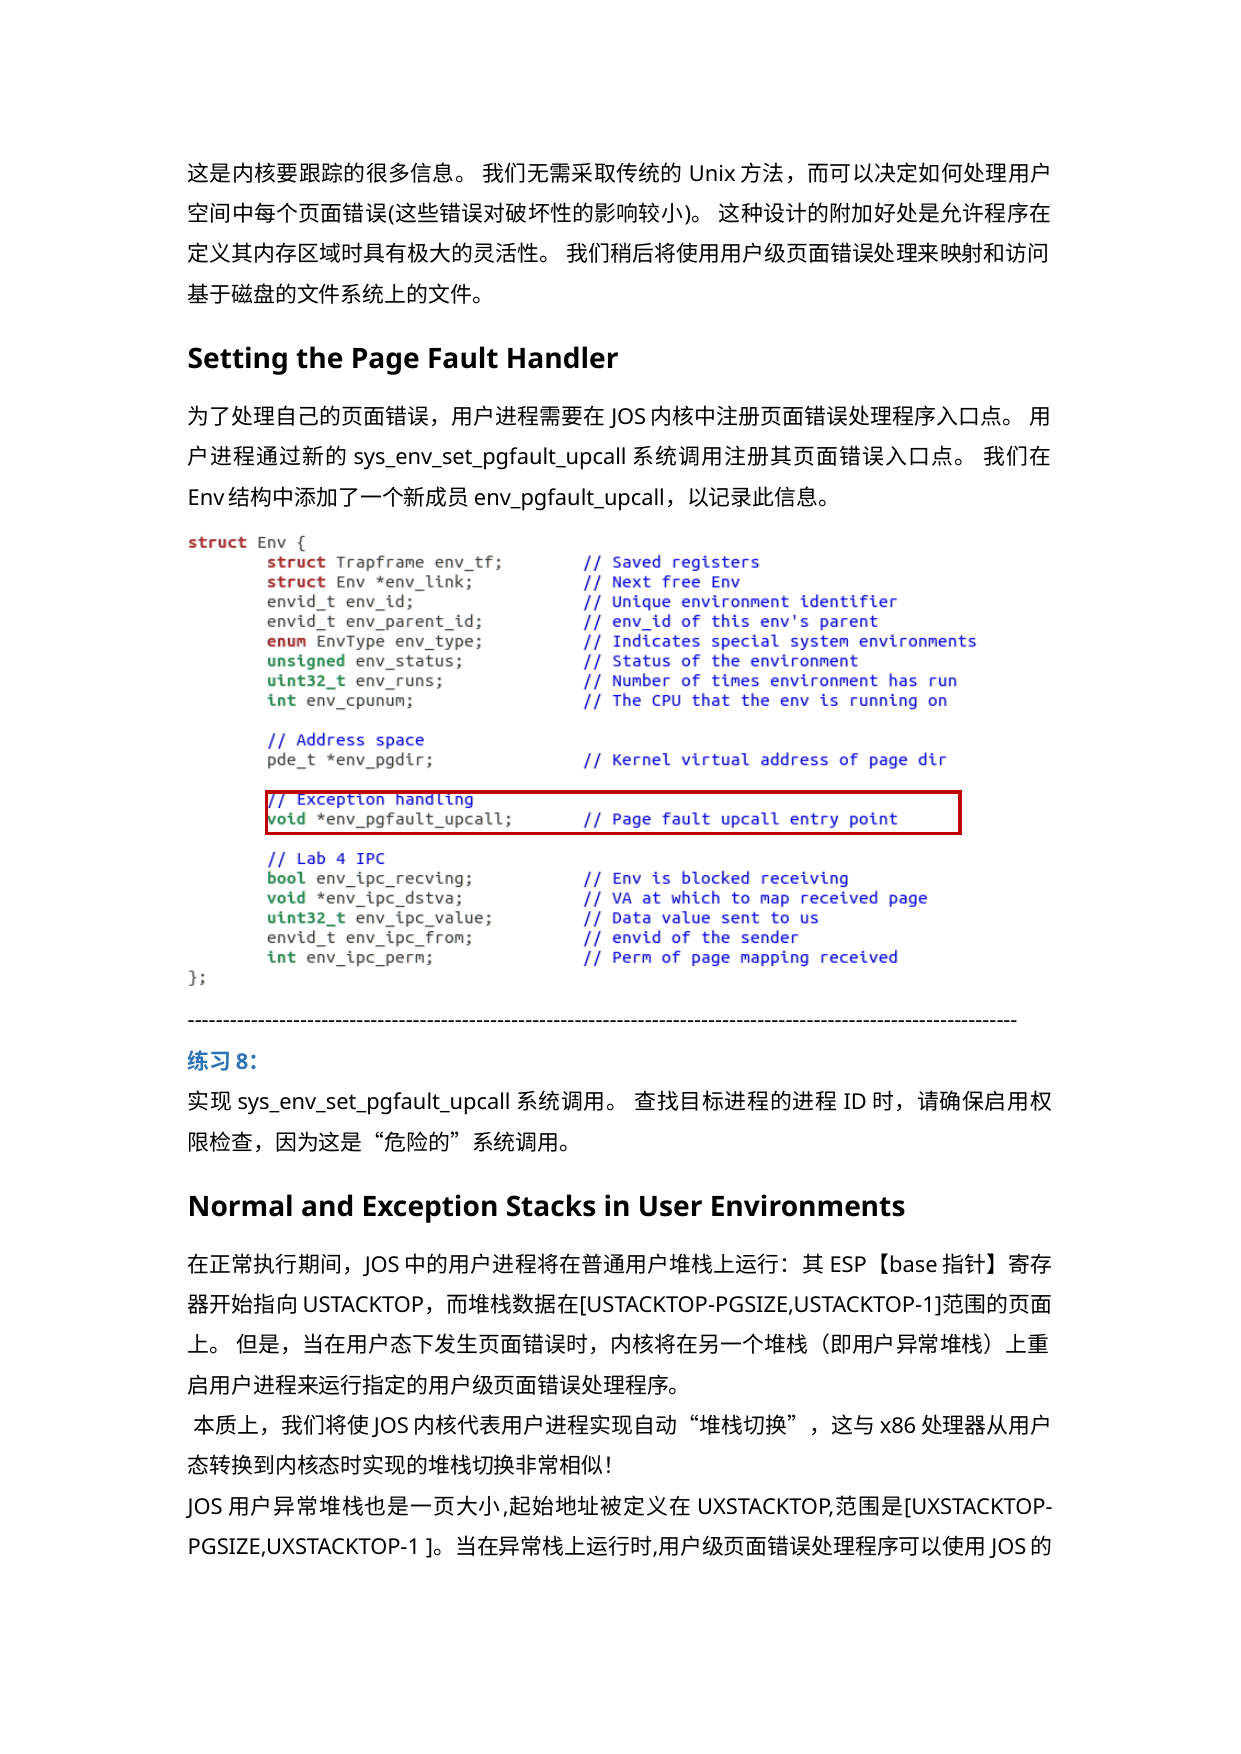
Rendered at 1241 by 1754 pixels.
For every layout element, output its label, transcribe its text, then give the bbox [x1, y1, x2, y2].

text 在正常执行期间，JOS中的用户进程将在普通用户堆栈上运行：其ESP【base指针】寄存器开始指向USTACKTOP，而堆栈数据在[USTACKTOP-PGSIZE,USTACKTOP-1]范围的页面上。 但是，当在用户态下发生页面错误时，内核将在另一个堆栈（即用户异常堆栈）上重启用户进程来运行指定的用户级页面错误处理程序。 [187, 1242, 1053, 1404]
text ---------------------------------------------------------------------------------------------------------------------- [187, 999, 1053, 1039]
subtitle Normal and Exception Stacks in User Environments [187, 1186, 1053, 1226]
text 实现sys_env_set_pgfault_upcall系统调用。 查找目标进程的进程ID时，请确保启用权限检查，因为这是“危险的”系统调用。 [187, 1080, 1053, 1161]
subtitle Setting the Page Fault Handler [187, 338, 1053, 378]
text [187, 1484, 1053, 1565]
picture [187, 515, 1053, 998]
text 本质上，我们将使JOS内核代表用户进程实现自动“堆栈切换”，这与x86处理器从用户态转换到内核态时实现的堆栈切换非常相似！ [187, 1404, 1053, 1484]
text 为了处理自己的页面错误，用户进程需要在JOS内核中注册页面错误处理程序入口点。 用户进程通过新的sys_env_set_pgfault_upcall系统调用注册其页面错误入口点。 我们在Env结构中添加了一个新成员env_pgfault_upcall，以记录此信息。 [187, 394, 1053, 515]
text 这是内核要跟踪的很多信息。 我们无需采取传统的Unix方法，而可以决定如何处理用户空间中每个页面错误(这些错误对破坏性的影响较小)。 这种设计的附加好处是允许程序在定义其内存区域时具有极大的灵活性。 我们稍后将使用用户级页面错误处理来映射和访问基于磁盘的文件系统上的文件。 [187, 151, 1053, 313]
text 练习8： [187, 1039, 1053, 1080]
